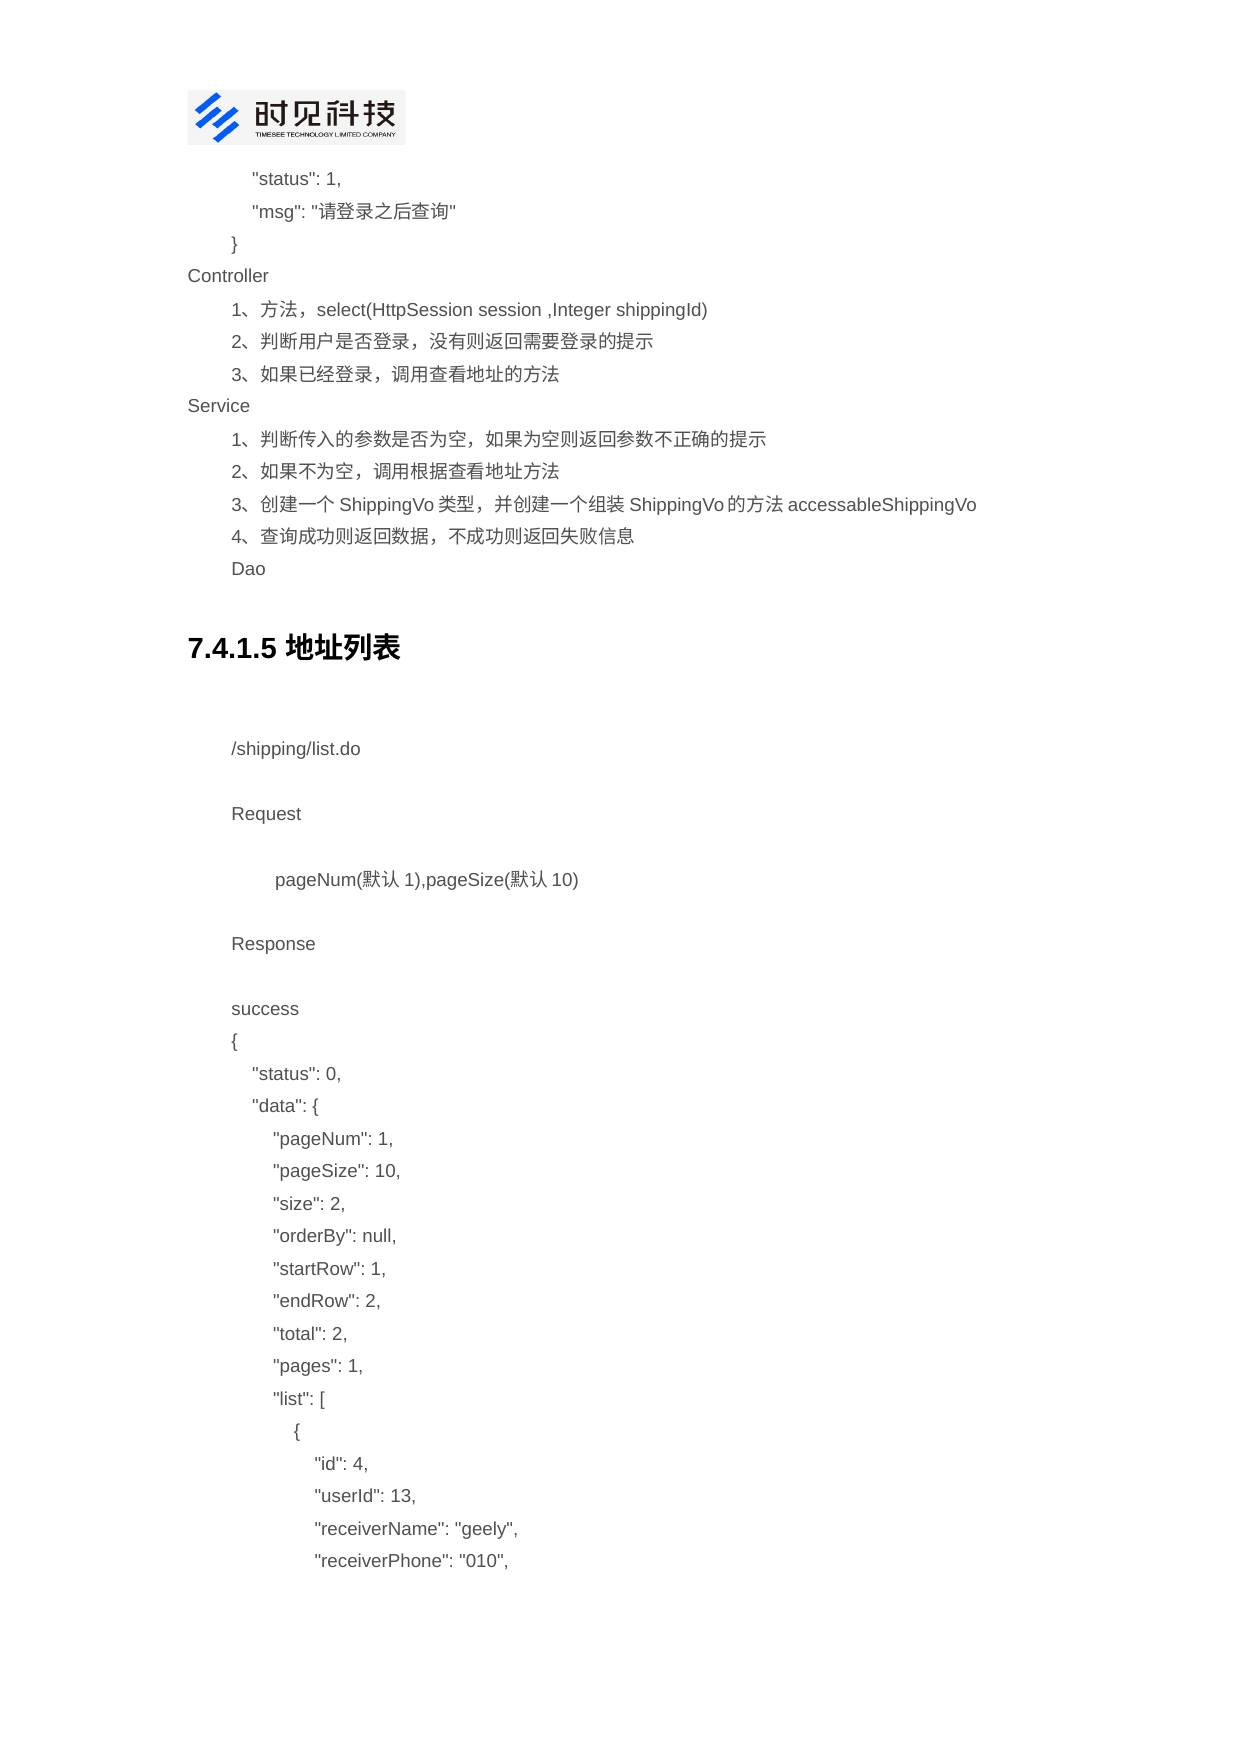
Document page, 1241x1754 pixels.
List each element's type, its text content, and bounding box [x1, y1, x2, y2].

list 1、方法，select(HttpSession session ,Integer shippingId) [187, 292, 1053, 324]
text "receiverPhone": "010", [187, 1544, 1053, 1577]
text "pageSize": 10, [187, 1154, 1053, 1187]
text Dao [187, 552, 1053, 584]
text "pages": 1, [187, 1349, 1053, 1382]
text "data": { [187, 1089, 1053, 1122]
text "msg": "请登录之后查询" [187, 194, 1053, 227]
text "orderBy": null, [187, 1219, 1053, 1252]
text "size": 2, [187, 1187, 1053, 1219]
text "id": 4, [187, 1447, 1053, 1479]
list 2、判断用户是否登录，没有则返回需要登录的提示 [187, 324, 1053, 357]
list 3、如果已经登录，调用查看地址的方法 [187, 357, 1053, 389]
text /shipping/list.do [187, 732, 1053, 764]
text "endRow": 2, [187, 1284, 1053, 1317]
list Service [187, 389, 1053, 422]
text "startRow": 1, [187, 1252, 1053, 1284]
text "userId": 13, [187, 1479, 1053, 1512]
text { [187, 1414, 1053, 1447]
picture [187, 90, 406, 145]
text { [187, 1024, 1053, 1057]
text pageNum(默认1),pageSize(默认10) [231, 862, 1053, 894]
text "pageNum": 1, [187, 1122, 1053, 1154]
text "list": [ [187, 1382, 1053, 1414]
list 2、如果不为空，调用根据查看地址方法 [187, 454, 1053, 487]
text Controller [187, 259, 1053, 292]
text "status": 1, [187, 162, 1053, 194]
text success [187, 992, 1053, 1024]
text "status": 0, [187, 1057, 1053, 1089]
subtitle 7.4.1.5 地址列表 [187, 614, 1053, 679]
text "receiverName": "geely", [187, 1512, 1053, 1544]
text } [187, 227, 1053, 259]
list 1、判断传入的参数是否为空，如果为空则返回参数不正确的提示 [187, 422, 1053, 454]
text "total": 2, [187, 1317, 1053, 1349]
text Response [187, 927, 1053, 959]
list 3、创建一个ShippingVo类型，并创建一个组装ShippingVo的方法accessableShippingVo [187, 487, 1053, 519]
text Request [187, 797, 1053, 829]
list 4、查询成功则返回数据，不成功则返回失败信息 [187, 519, 1053, 552]
